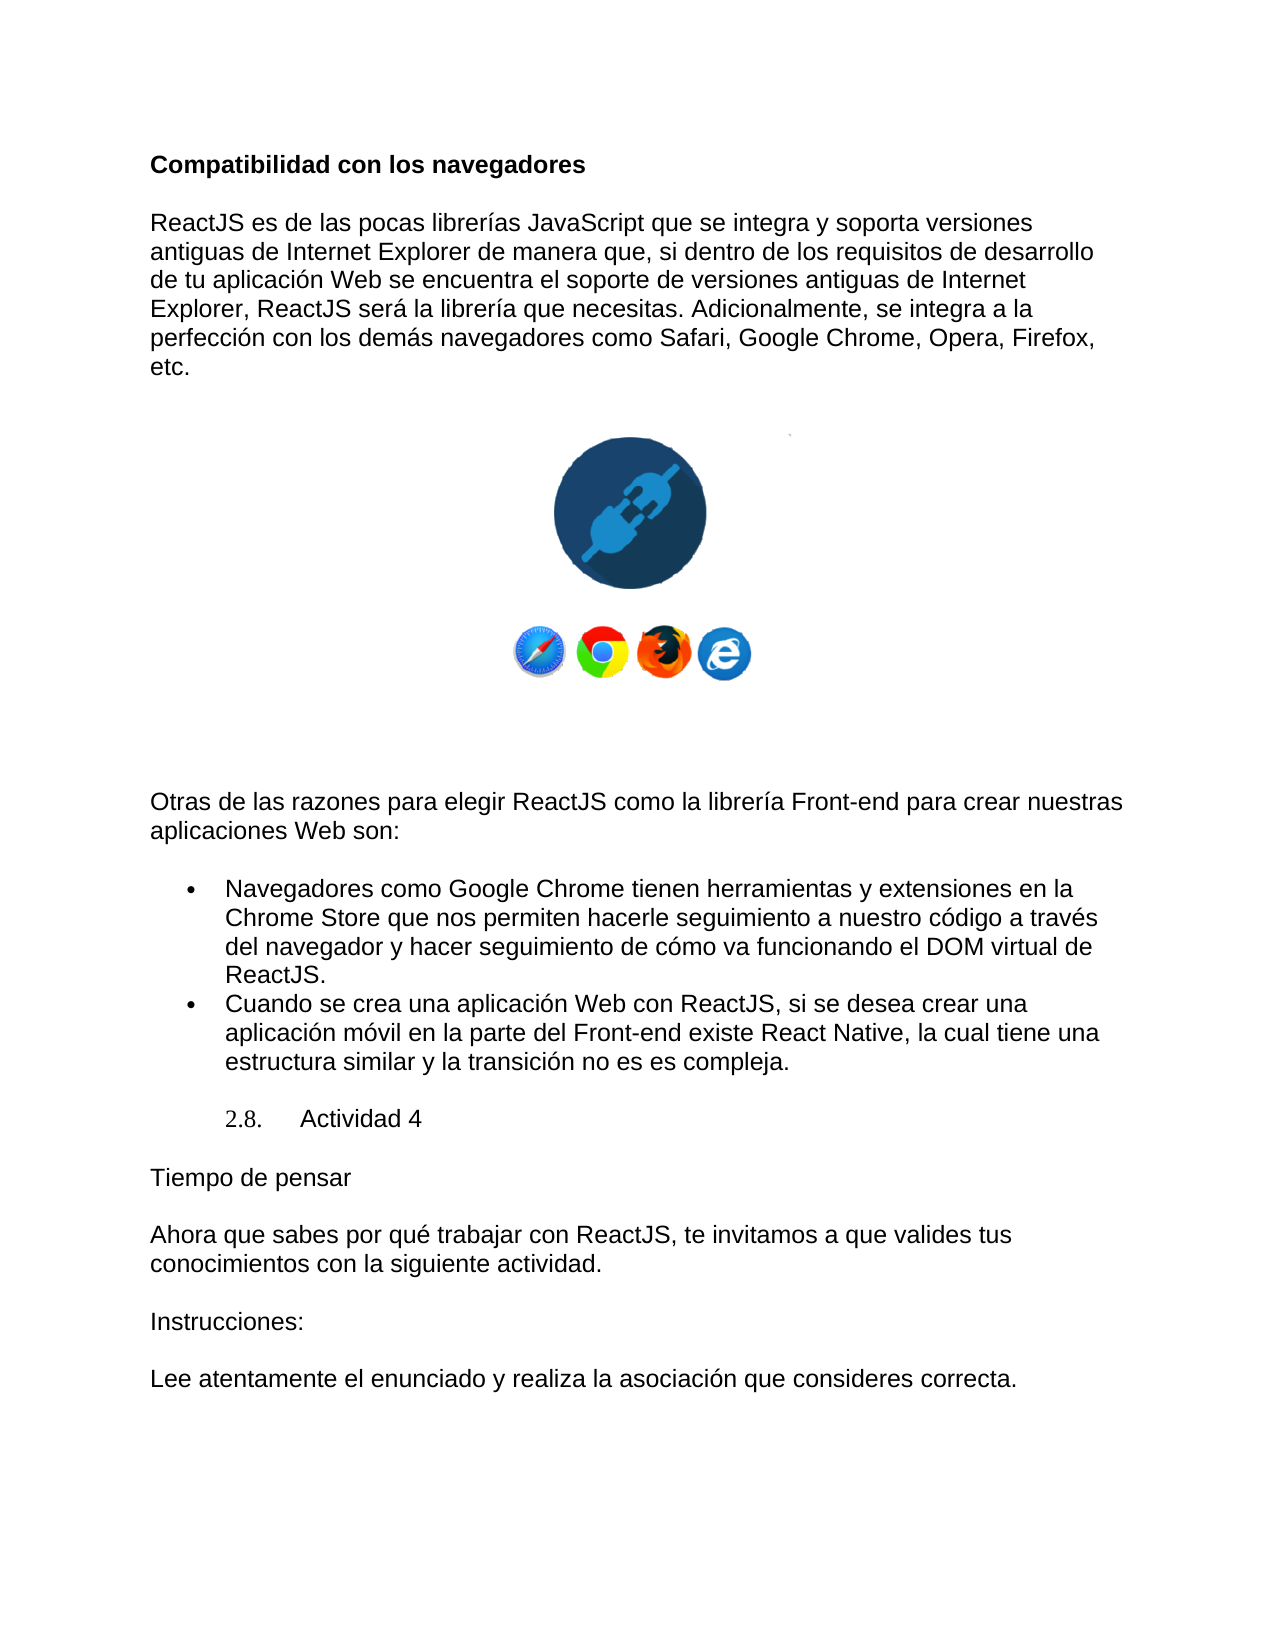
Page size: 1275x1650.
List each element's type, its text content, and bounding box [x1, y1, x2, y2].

picture [483, 409, 792, 700]
text Tiempo de pensar [150, 1162, 1125, 1191]
list Cuando se crea una aplicación Web con ReactJS, si se desea crear una aplicación móvil en la parte del Front-end existe React Native, la cual tiene una estructura similar y la transición no es es compleja. [187, 989, 1125, 1075]
list Navegadores como Google Chrome tienen herramientas y extensiones en la Chrome Store que nos permiten hacerle seguimiento a nuestro código a través del navegador y hacer seguimiento de cómo va funcionando el DOM virtual de ReactJS. [187, 874, 1125, 989]
text Otras de las razones para elegir ReactJS como la librería Front-end para crear nuestras aplicaciones Web son: [150, 731, 1125, 845]
text Compatibilidad con los navegadores [150, 150, 1125, 179]
list Actividad 4 [225, 1104, 1125, 1133]
text Ahora que sabes por qué trabajar con ReactJS, te invitamos a que valides tus conocimientos con la siguiente actividad. Instrucciones: Lee atentamente el enunciado y realiza la asociación que consideres correcta. [150, 1220, 1125, 1450]
text ReactJS es de las pocas librerías JavaScript que se integra y soporta versiones antiguas de Internet Explorer de manera que, si dentro de los requisitos de desarrollo de tu aplicación Web se encuentra el soporte de versiones antiguas de Internet Explorer, ReactJS será la librería que necesitas. Adicionalmente, se integra a la perfección con los demás navegadores como Safari, Google Chrome, Opera, Firefox, etc. [150, 208, 1125, 380]
